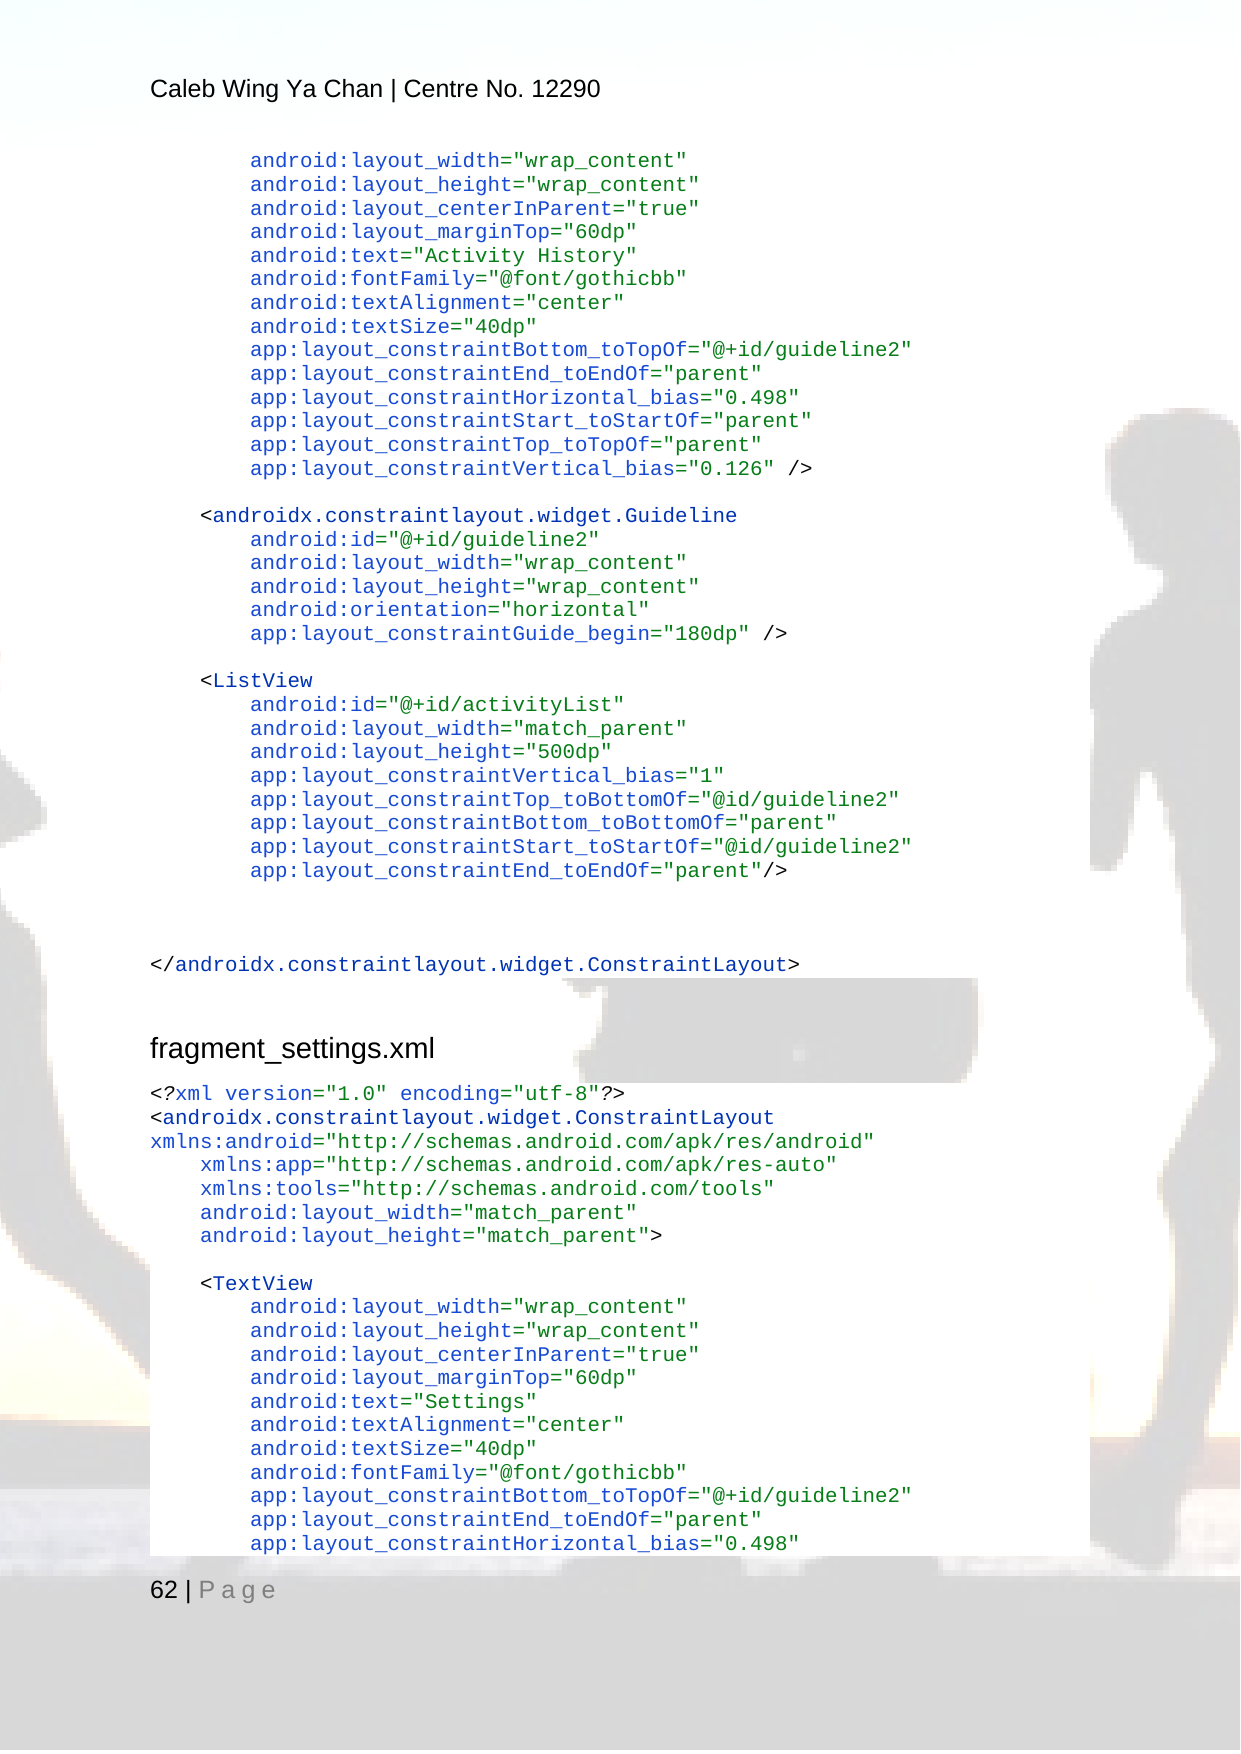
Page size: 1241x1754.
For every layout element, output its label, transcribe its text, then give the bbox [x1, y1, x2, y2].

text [150, 1083, 1090, 1556]
text fragment_settings.xml [150, 1031, 1090, 1064]
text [150, 150, 1090, 978]
